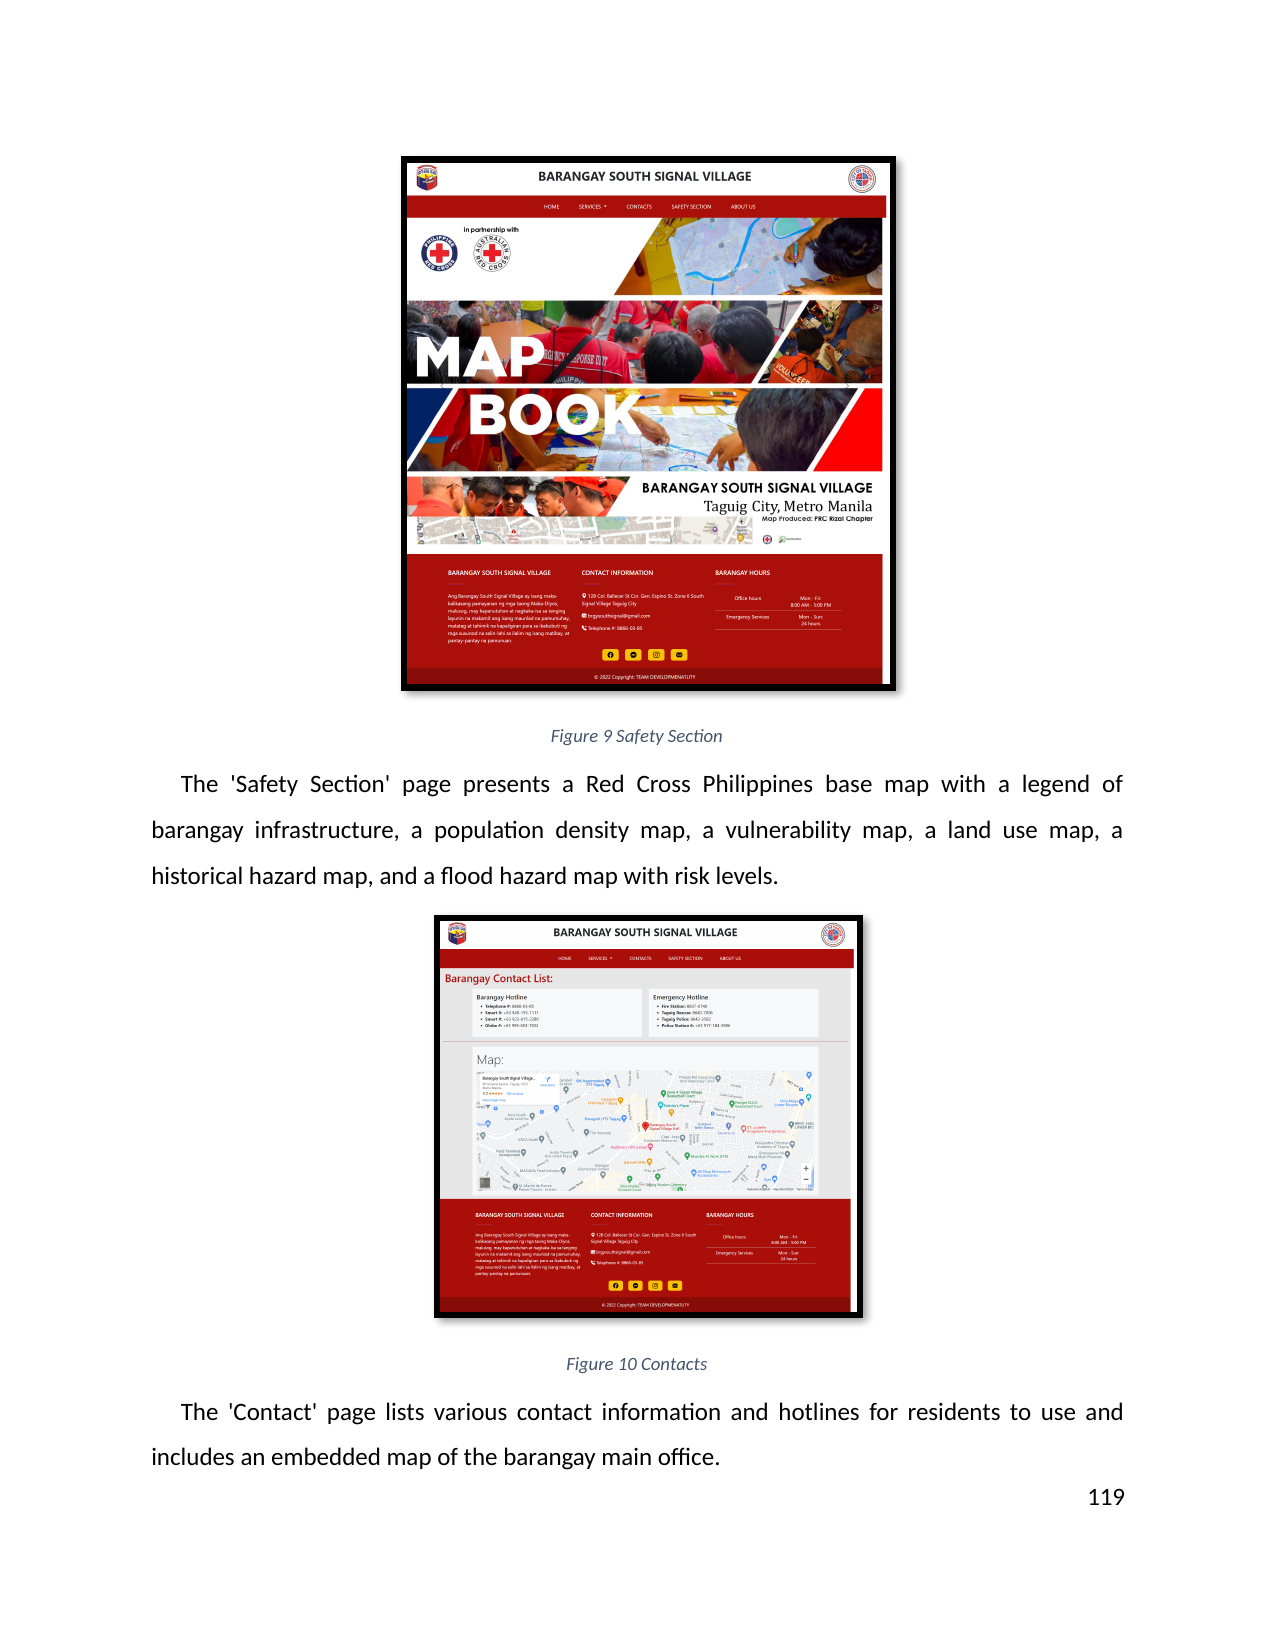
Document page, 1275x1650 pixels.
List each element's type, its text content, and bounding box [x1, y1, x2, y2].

picture [407, 163, 890, 684]
picture [440, 921, 857, 1312]
text Figure 10 Contacts [150, 1352, 1125, 1375]
text The 'Contact' page lists various contact information and hotlines for residents to use and includes an embedded map of the barangay main office. [151, 1396, 1125, 1472]
text The 'Safety Section' page presents a Red Cross Philippines base map with a legend of barangay infrastructure, a population density map, a vulnerability map, a land use map, a historical hazard map, and a flood hazard map with risk levels. [151, 768, 1125, 890]
text Figure 9 Safety Section [150, 724, 1125, 747]
